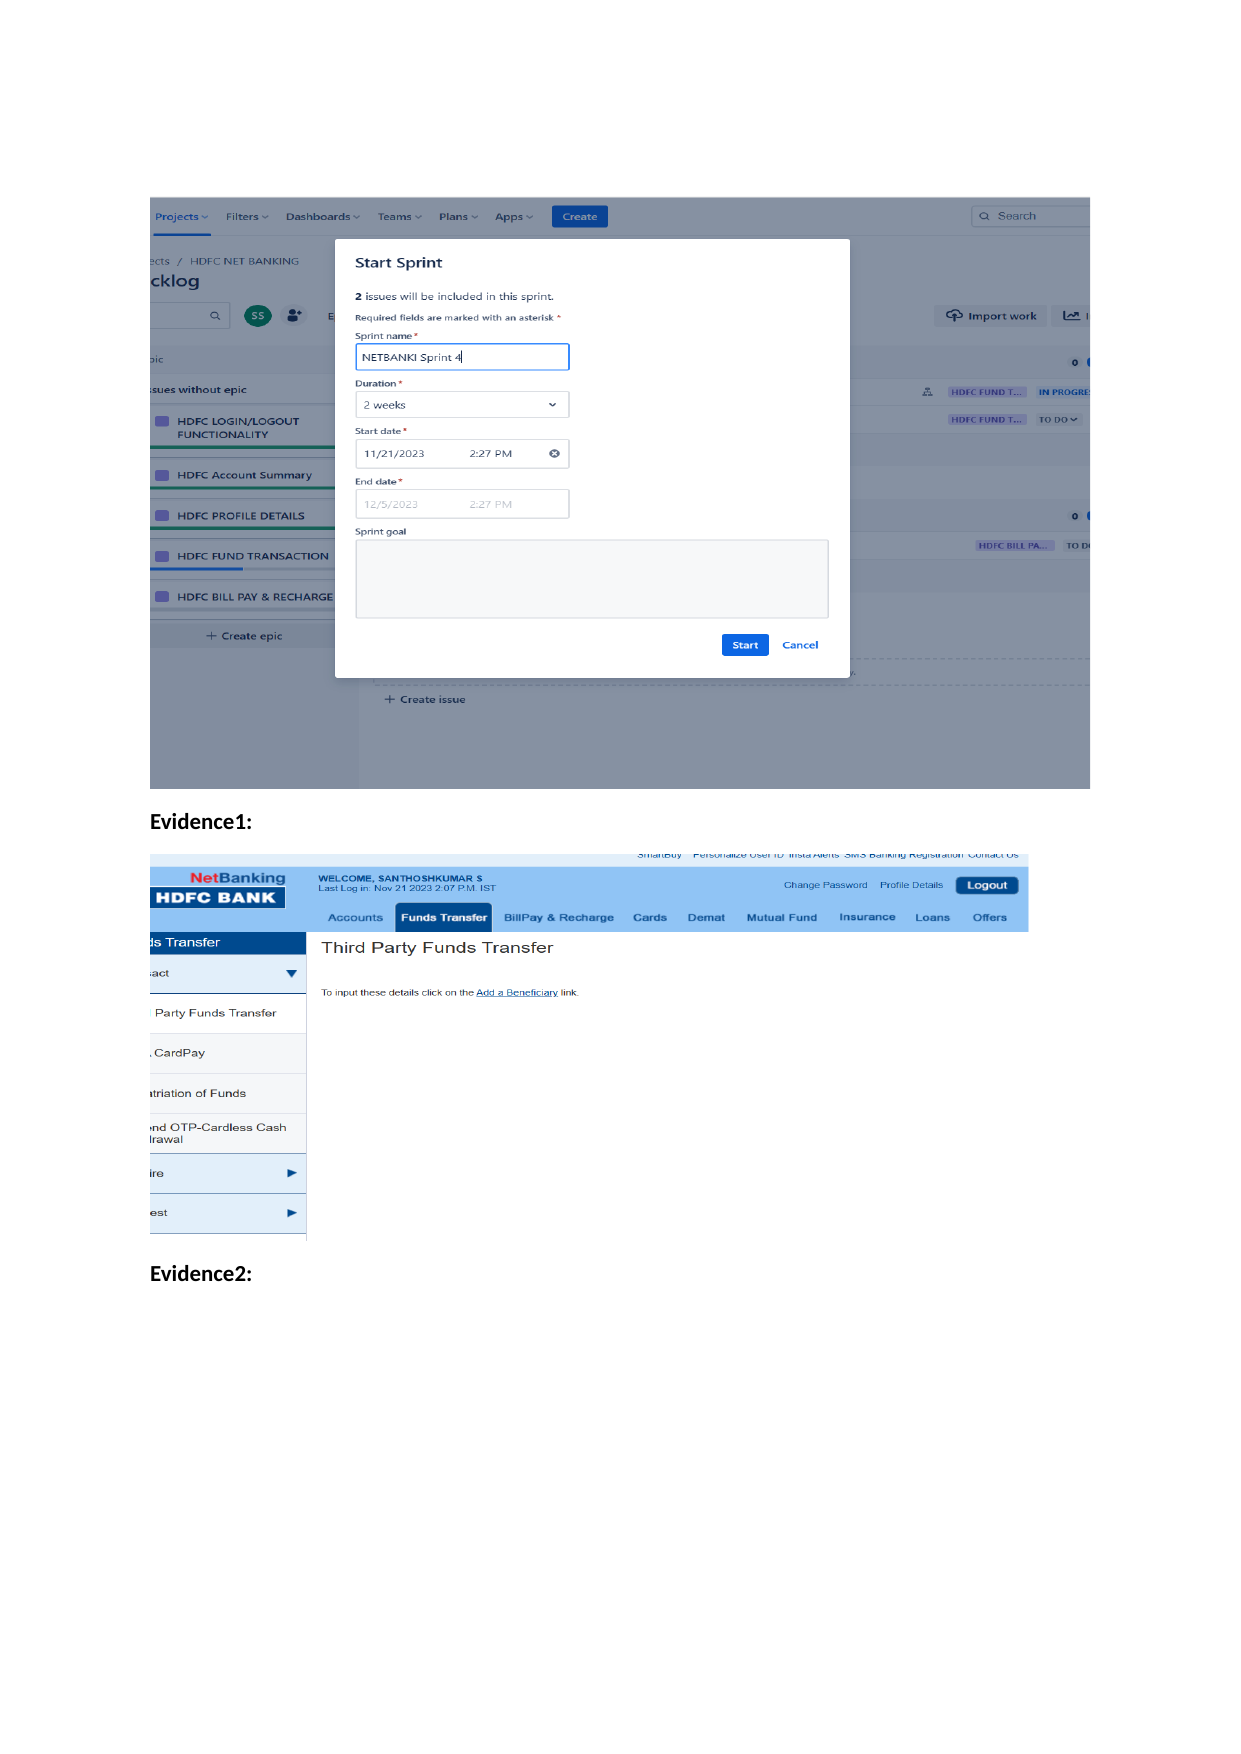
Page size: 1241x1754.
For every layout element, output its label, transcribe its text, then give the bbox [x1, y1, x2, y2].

text Evidence1: [150, 807, 1090, 835]
picture [150, 854, 1091, 1241]
picture [150, 196, 1091, 789]
text Evidence2: [150, 1259, 1090, 1288]
